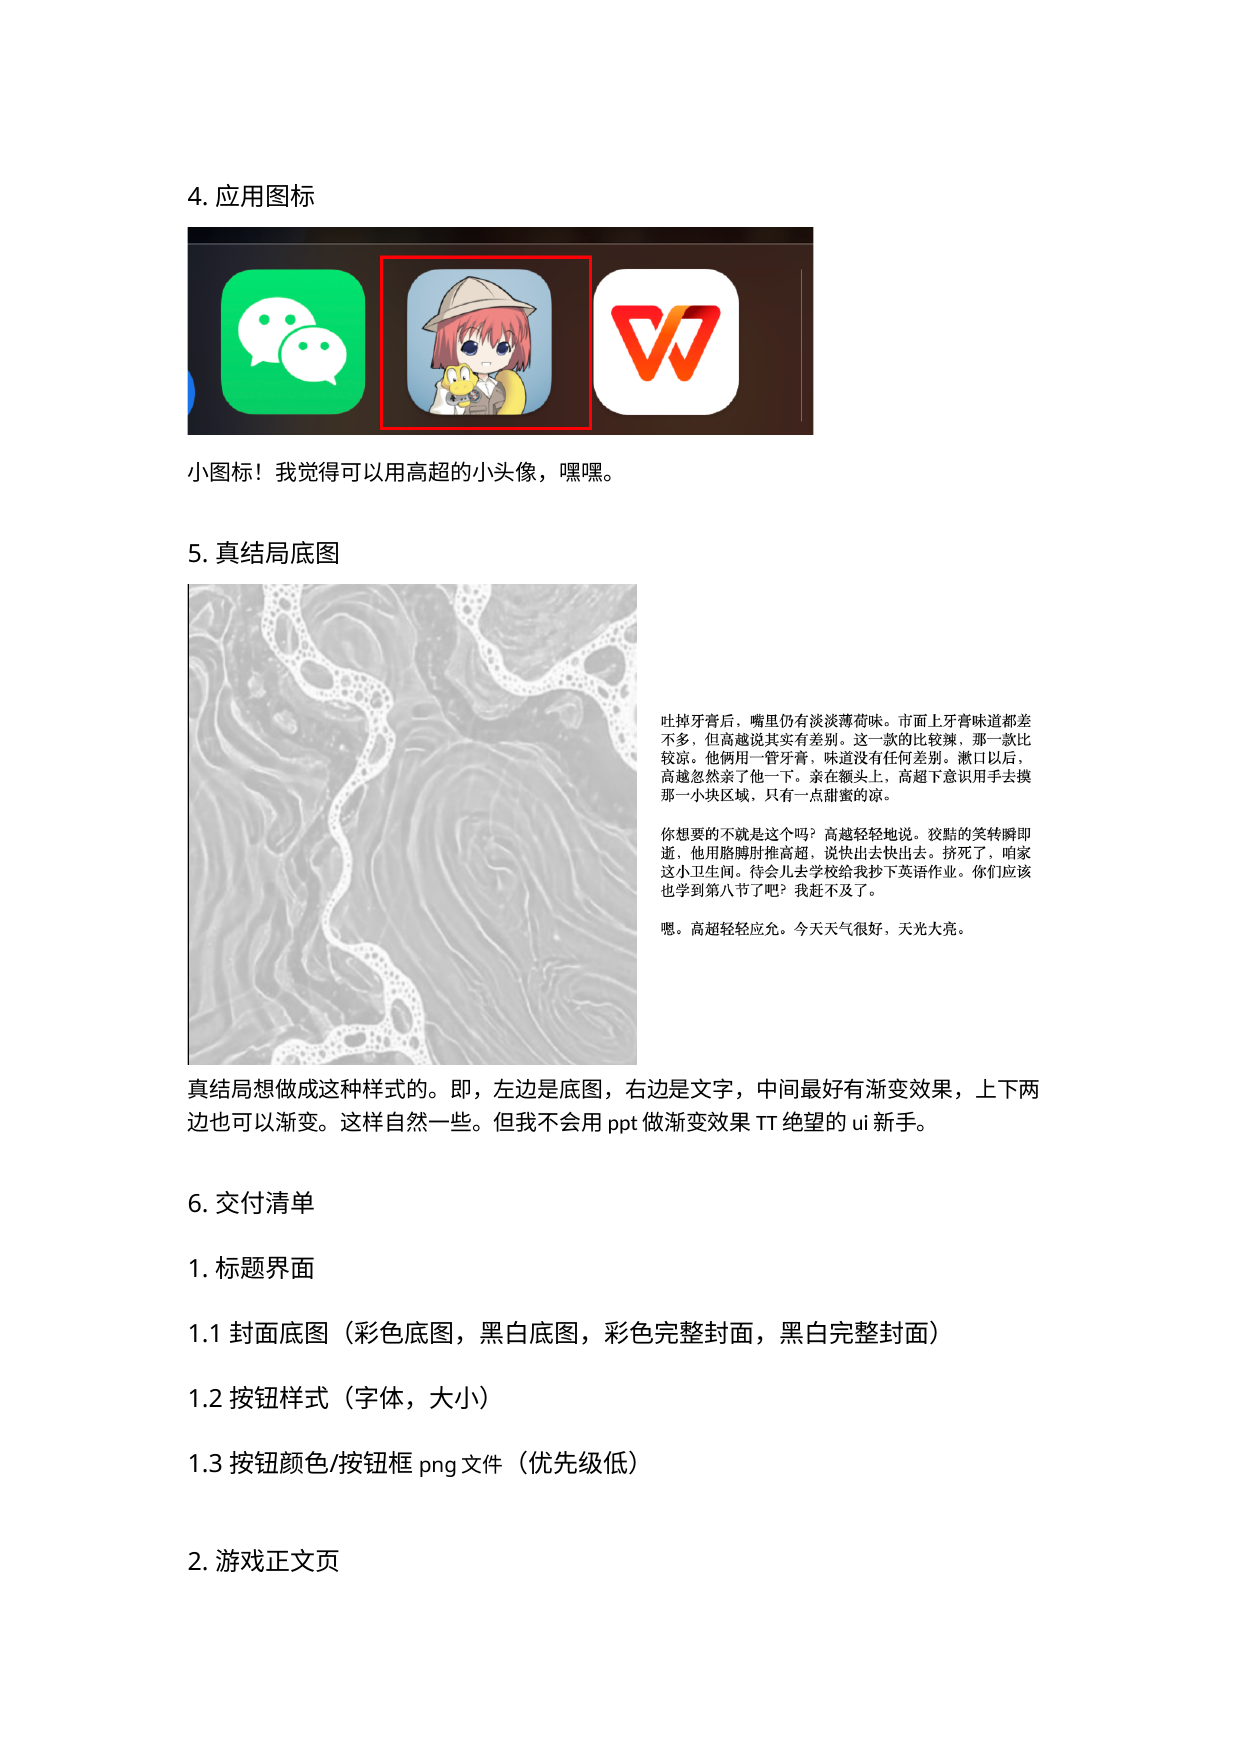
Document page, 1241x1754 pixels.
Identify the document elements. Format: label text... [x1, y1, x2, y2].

text 1.2 按钮样式（字体，大小） [187, 1364, 1053, 1429]
list 真结局底图 [187, 519, 1053, 584]
picture [187, 227, 814, 435]
list 应用图标 [187, 162, 1053, 227]
picture [187, 584, 1052, 1065]
list 1. 标题界面 [187, 1234, 1053, 1299]
list 6. 交付清单 [187, 1169, 1053, 1234]
list 游戏正文页 [187, 1527, 1053, 1592]
text 1.1 封面底图（彩色底图，黑白底图，彩色完整封面，黑白完整封面） [187, 1299, 1053, 1364]
text 1.3 按钮颜色/按钮框png文件（优先级低） [187, 1429, 1053, 1494]
list 小图标！我觉得可以用高超的小头像，嘿嘿。 [187, 454, 1053, 487]
list 真结局想做成这种样式的。即，左边是底图，右边是文字，中间最好有渐变效果，上下两边也可以渐变。这样自然一些。但我不会用ppt做渐变效果TT绝望的ui新手。 [187, 1072, 1053, 1137]
